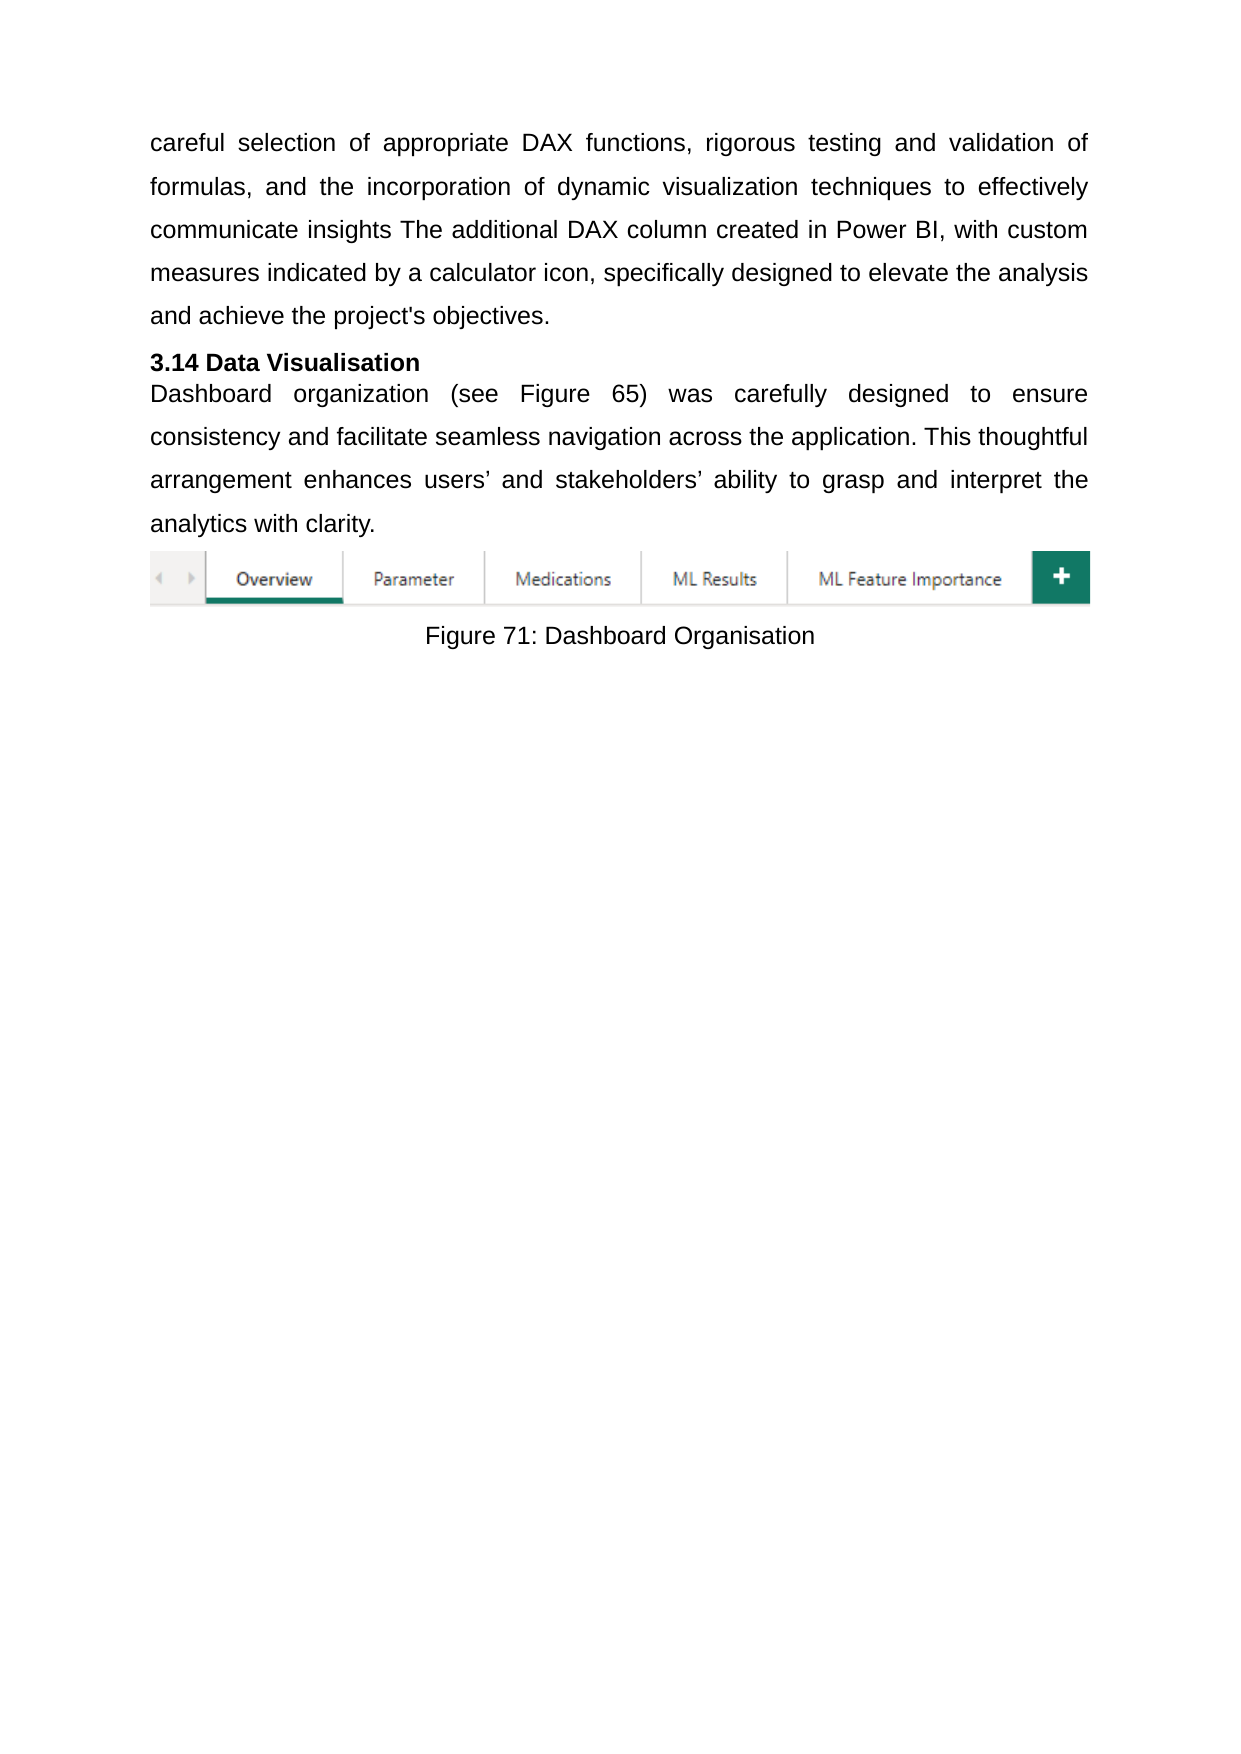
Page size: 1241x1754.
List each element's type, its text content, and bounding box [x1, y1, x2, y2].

picture [150, 551, 1091, 607]
subtitle 3.14 Data Visualisation [150, 348, 1090, 377]
text Dashboard organization (see Figure 65) was carefully designed to ensure consistency and facilitate seamless navigation across the application. This thoughtful arrangement enhances users’ and stakeholders’ ability to grasp and interpret the analytics with clarity. [150, 379, 1090, 537]
text Figure 71: Dashboard Organisation [150, 621, 1090, 649]
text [150, 128, 1090, 330]
